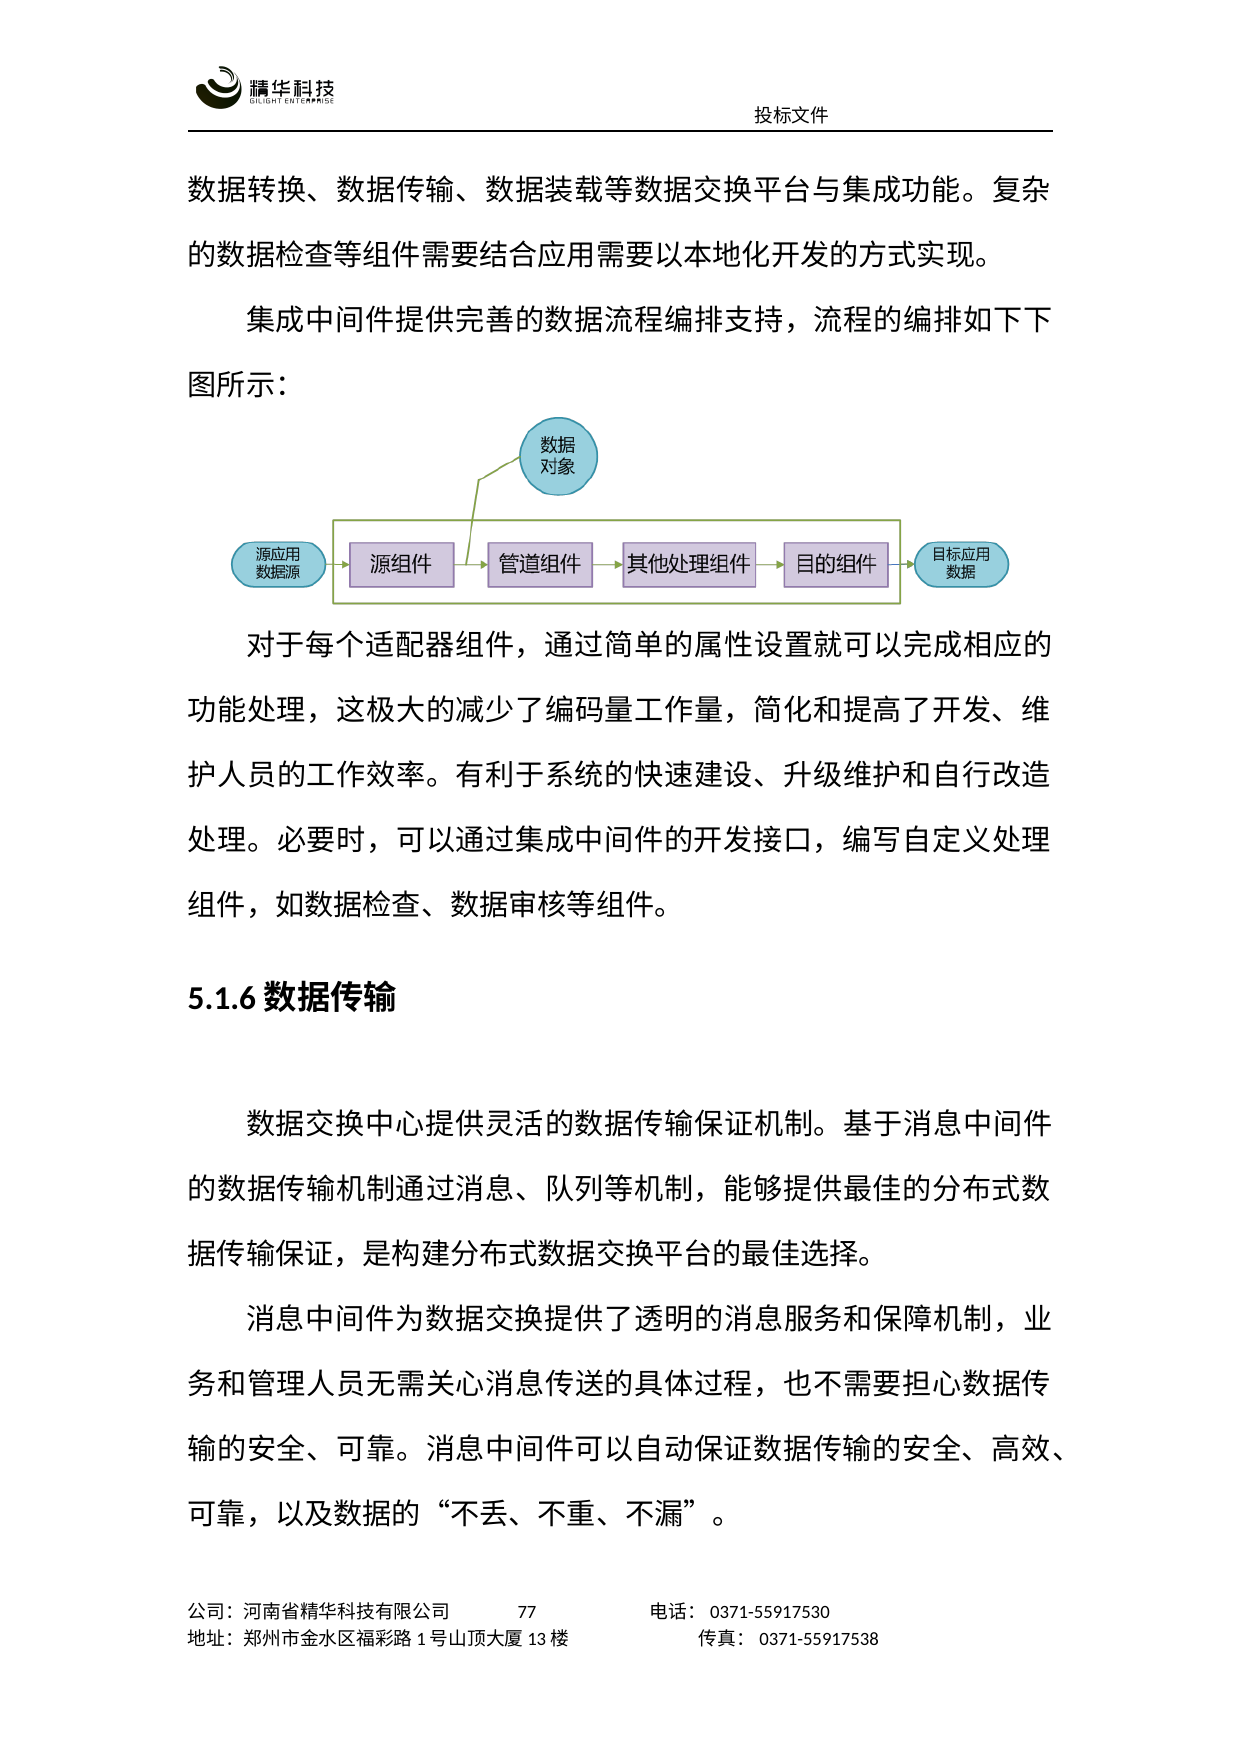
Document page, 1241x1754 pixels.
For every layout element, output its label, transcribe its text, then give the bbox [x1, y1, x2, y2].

text 集成中间件提供完善的数据流程编排支持，流程的编排如下下图所示： [187, 285, 1053, 415]
text 对于每个适配器组件，通过简单的属性设置就可以完成相应的功能处理，这极大的减少了编码量工作量，简化和提高了开发、维护人员的工作效率。有利于系统的快速建设、升级维护和自行改造处理。必要时，可以通过集成中间件的开发接口，编写自定义处理组件，如数据检查、数据审核等组件。 [187, 610, 1053, 935]
text 消息中间件为数据交换提供了透明的消息服务和保障机制，业务和管理人员无需关心消息传送的具体过程，也不需要担心数据传输的安全、可靠。消息中间件可以自动保证数据传输的安全、高效、可靠，以及数据的“不丢、不重、不漏”。 [187, 1284, 1053, 1544]
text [187, 155, 1053, 285]
picture [228, 415, 1012, 607]
text 数据交换中心提供灵活的数据传输保证机制。基于消息中间件的数据传输机制通过消息、队列等机制，能够提供最佳的分布式数据传输保证，是构建分布式数据交换平台的最佳选择。 [187, 1089, 1053, 1284]
subtitle 5.1.6 数据传输 [187, 962, 1053, 1027]
